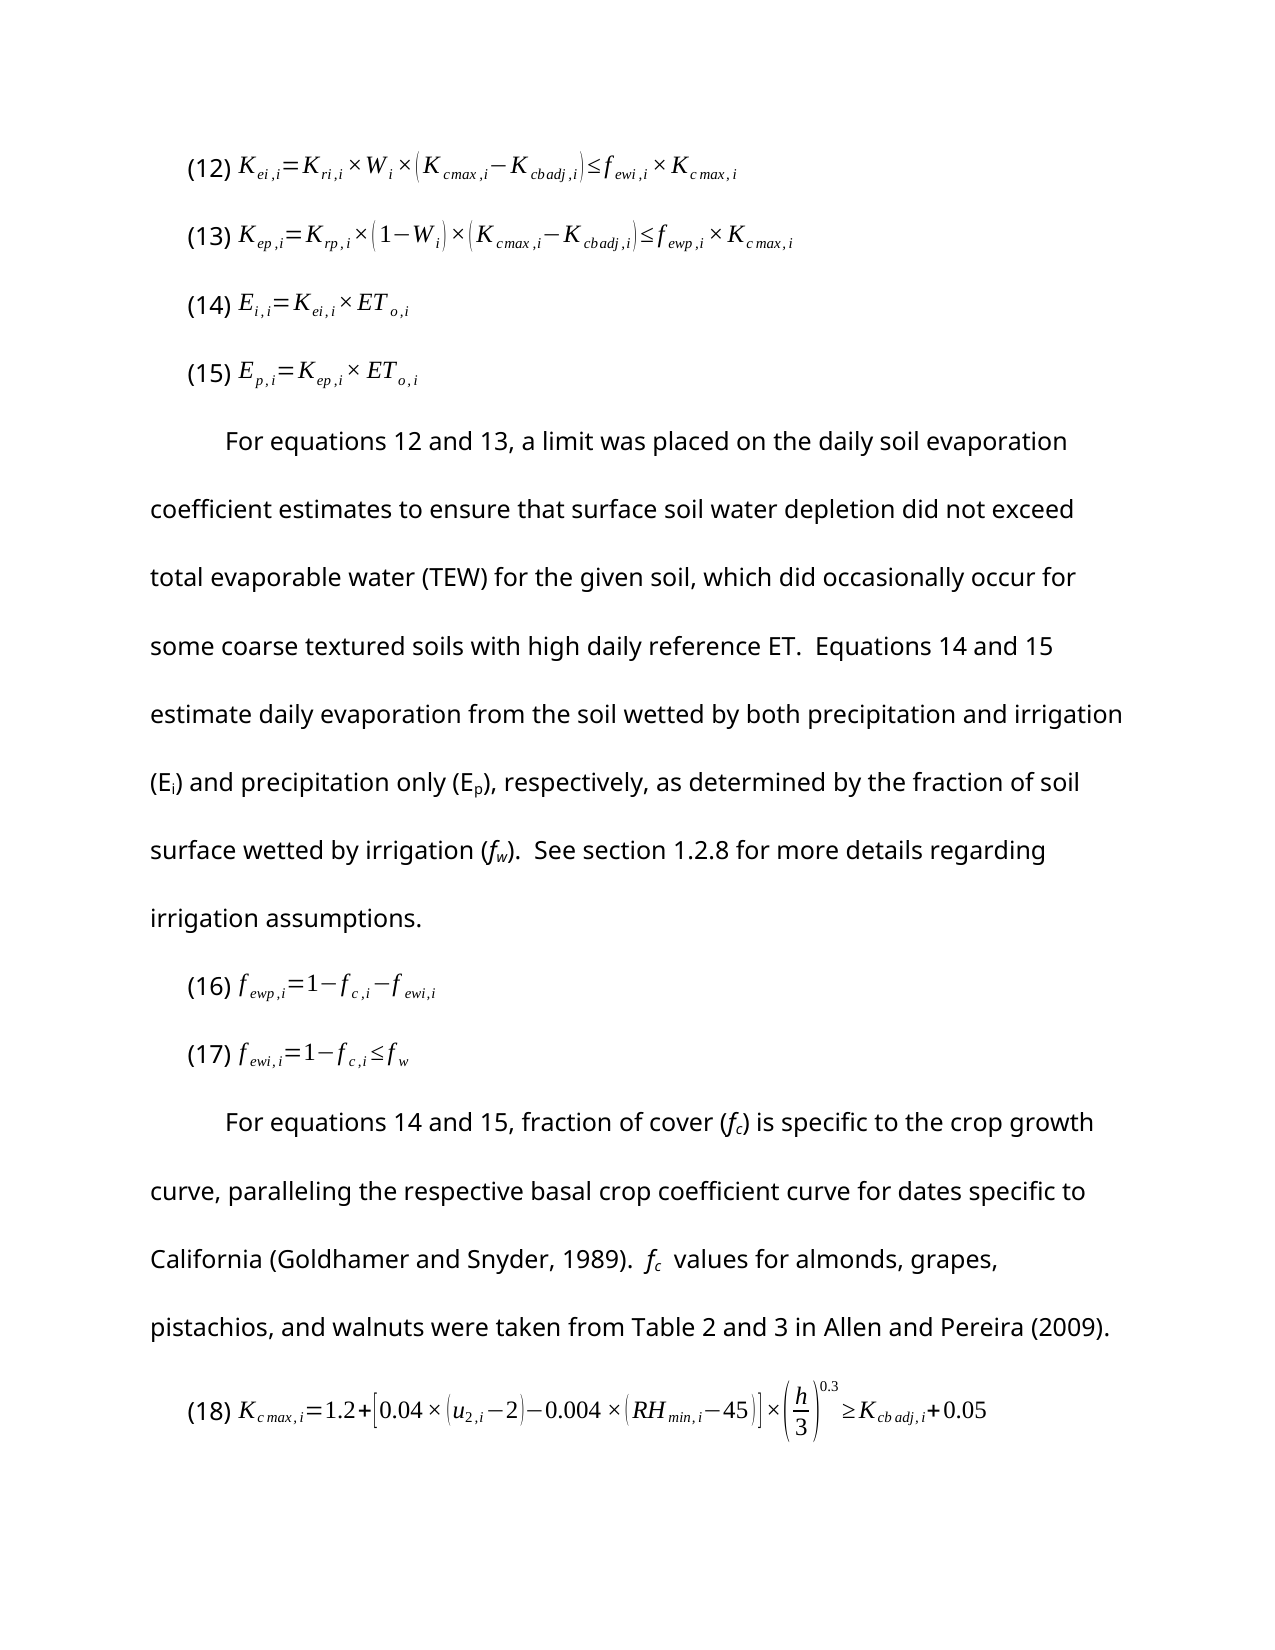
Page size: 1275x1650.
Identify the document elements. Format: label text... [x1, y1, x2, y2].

text (13) [187, 219, 1125, 253]
text For equations 14 and 15, fraction of cover (fc) is specific to the crop growth curve, paralleling the respective basal crop coefficient curve for dates specific to California (Goldhamer and Snyder, 1989). fc values for almonds, grapes, pistachios, and walnuts were taken from Table 2 and 3 in Allen and Pereira (2009). [150, 1105, 1125, 1343]
text (16) [187, 969, 1125, 1003]
text (17) [187, 1037, 1125, 1071]
text (15) [187, 356, 1125, 390]
text For equations 12 and 13, a limit was placed on the daily soil evaporation coefficient estimates to ensure that surface soil water depletion did not exceed total evaporable water (TEW) for the given soil, which did occasionally occur for some coarse textured soils with high daily reference ET. Equations 14 and 15 estimate daily evaporation from the soil wetted by both precipitation and irrigation (Ei) and precipitation only (Ep), respectively, as determined by the fraction of soil surface wetted by irrigation (fw). See section 1.2.8 for more details regarding irrigation assumptions. [150, 424, 1125, 935]
text (12) [187, 150, 1125, 185]
text (18) [187, 1377, 1125, 1443]
text (14) [187, 287, 1125, 322]
